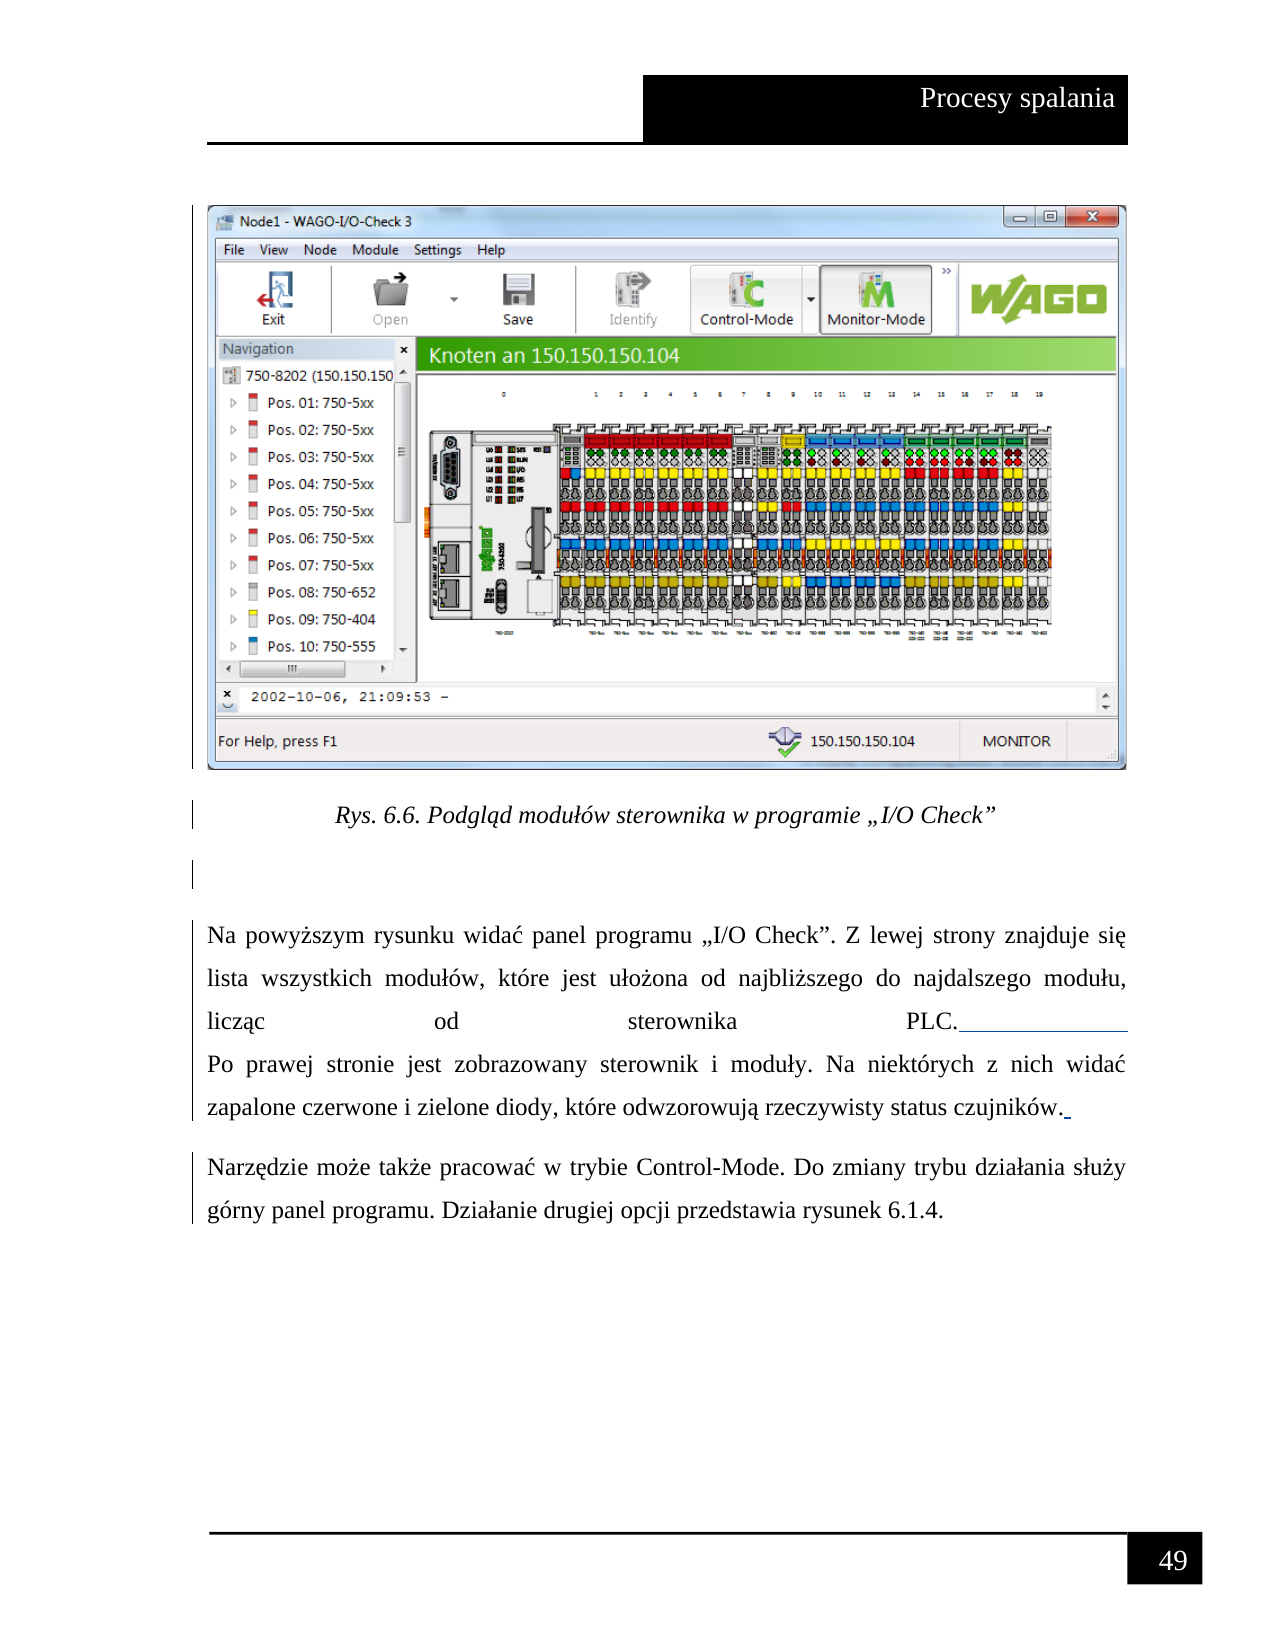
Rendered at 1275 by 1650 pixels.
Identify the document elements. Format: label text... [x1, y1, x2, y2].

picture [207, 205, 1127, 770]
text Narzędzie może także pracować w trybie Control-Mode. Do zmiany trybu działania służy górny panel programu. Działanie drugiej opcji przedstawia rysunek 6.1.4. [207, 1152, 1127, 1224]
text Na powyższym rysunku widać panel programu „I/O Check”. Z lewej strony znajduje się lista wszystkich modułów, które jest ułożona od najbliższego do najdalszego modułu, licząc od sterownika PLC.Po prawej stronie jest zobrazowany sterownik i moduły. Na niektórych z nich widać zapalone czerwone i zielone diody, które odwzorowują rzeczywisty status czujników. [207, 920, 1127, 1121]
text Rys. 6.6. Podgląd modułów sterownika w programie „I/O Check” [207, 800, 1127, 829]
